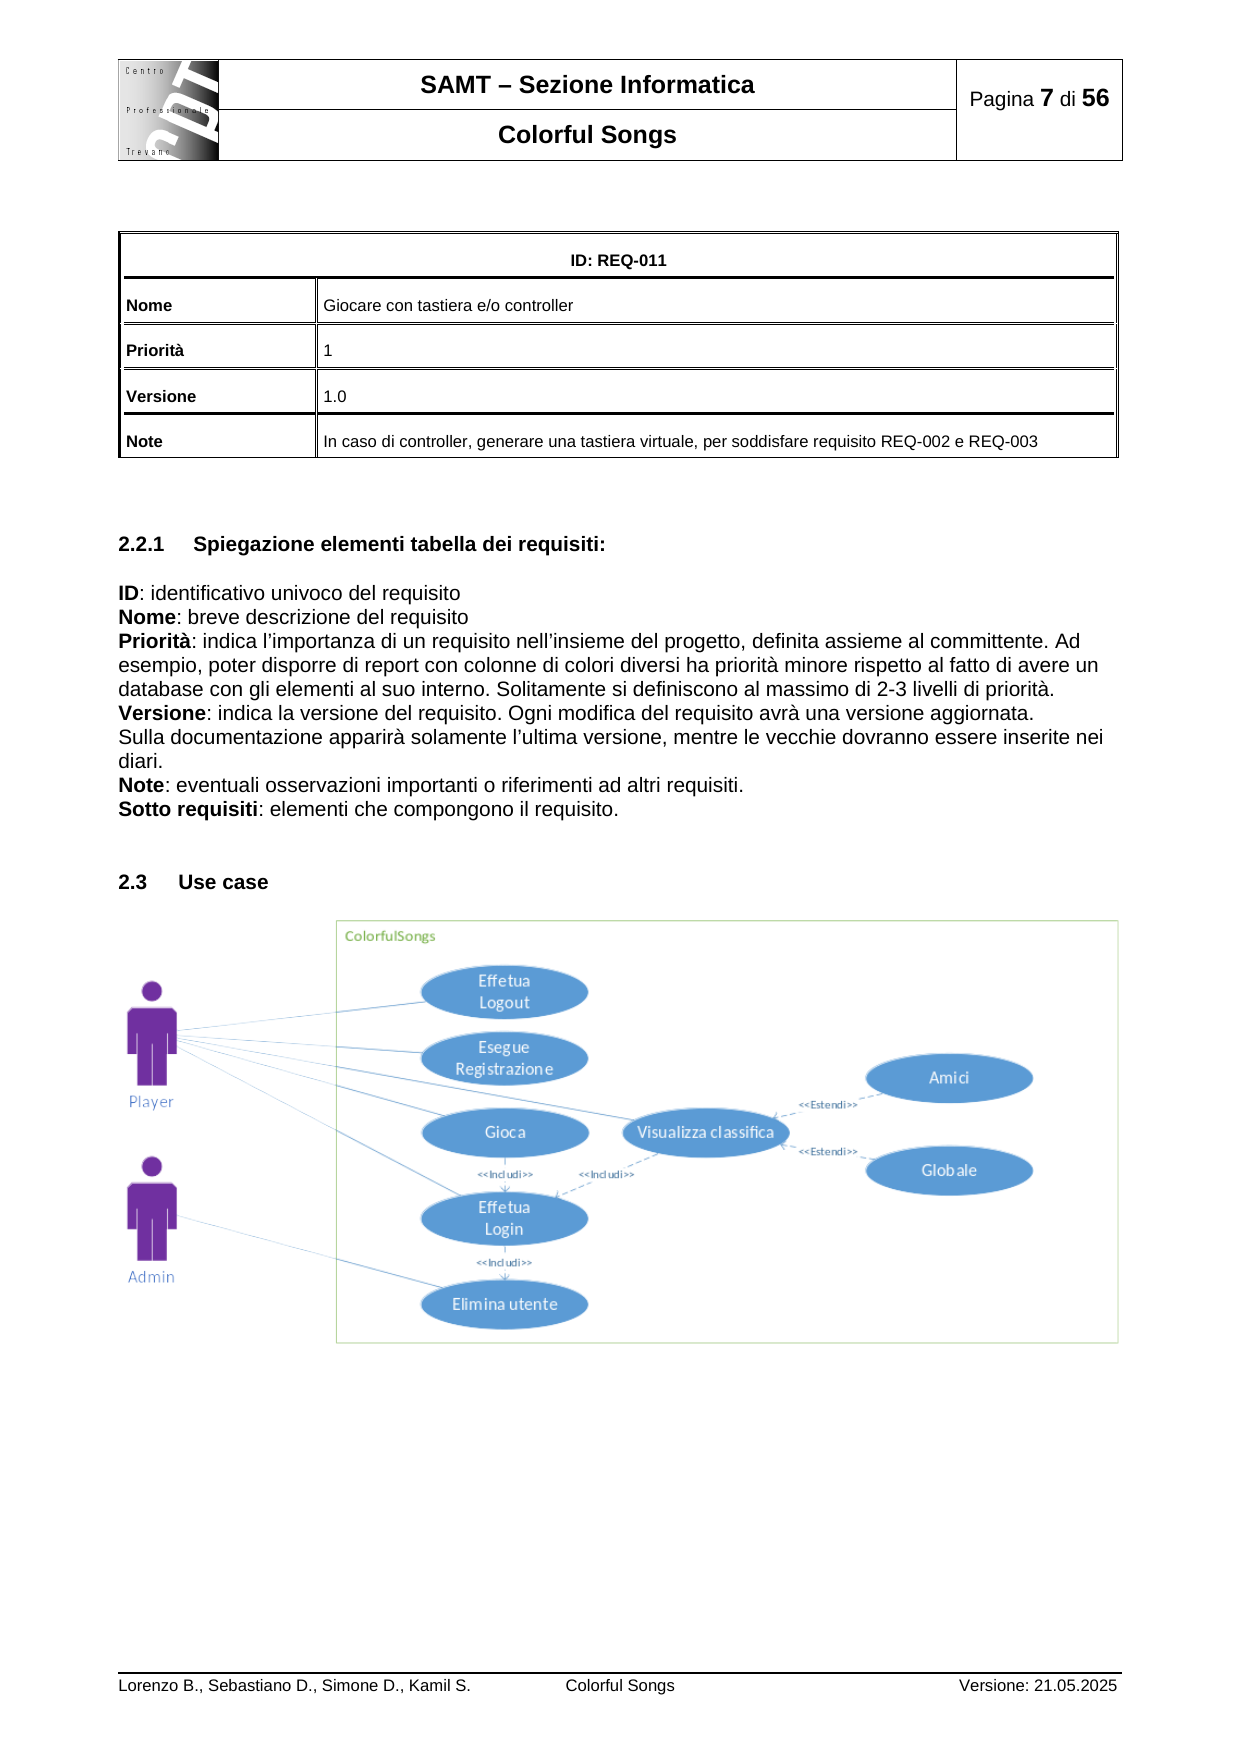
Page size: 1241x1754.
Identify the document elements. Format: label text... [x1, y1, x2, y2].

table_header ID: REQ-011 [121, 234, 1116, 276]
table_cell In caso di controller, generare una tastiera virtuale, per soddisfare requisito REQ-002 e REQ-003 [318, 412, 1116, 457]
text ID: identificativo univoco del requisito [118, 581, 1122, 605]
text Priorità: indica l’importanza di un requisito nell’insieme del progetto, definita assieme al committente. Ad esempio, poter disporre di report con colonne di colori diversi ha priorità minore rispetto al fatto di avere un database con gli elementi al suo interno. Solitamente si definiscono al massimo di 2-3 livelli di priorità. [118, 629, 1122, 701]
table_cell Versione [120, 367, 317, 412]
text Nome: breve descrizione del requisito [118, 605, 1122, 629]
subtitle Use case [118, 870, 1122, 894]
table_cell Priorità [121, 321, 315, 367]
text Note: eventuali osservazioni importanti o riferimenti ad altri requisiti. [118, 773, 1122, 797]
table_cell 1.0 [317, 367, 1117, 412]
picture [118, 60, 219, 160]
text Sotto requisiti: elementi che compongono il requisito. [118, 797, 1122, 821]
table_cell Nome [121, 276, 315, 321]
table_cell Giocare con tastiera e/o controller [318, 276, 1116, 321]
table_cell Note [121, 412, 315, 457]
table_cell 1 [318, 321, 1116, 367]
subtitle Spiegazione elementi tabella dei requisiti: [118, 532, 1122, 556]
text Versione: indica la versione del requisito. Ogni modifica del requisito avrà una versione aggiornata. [118, 701, 1122, 725]
text Sulla documentazione apparirà solamente l’ultima versione, mentre le vecchie dovranno essere inserite nei diari. [118, 725, 1122, 773]
